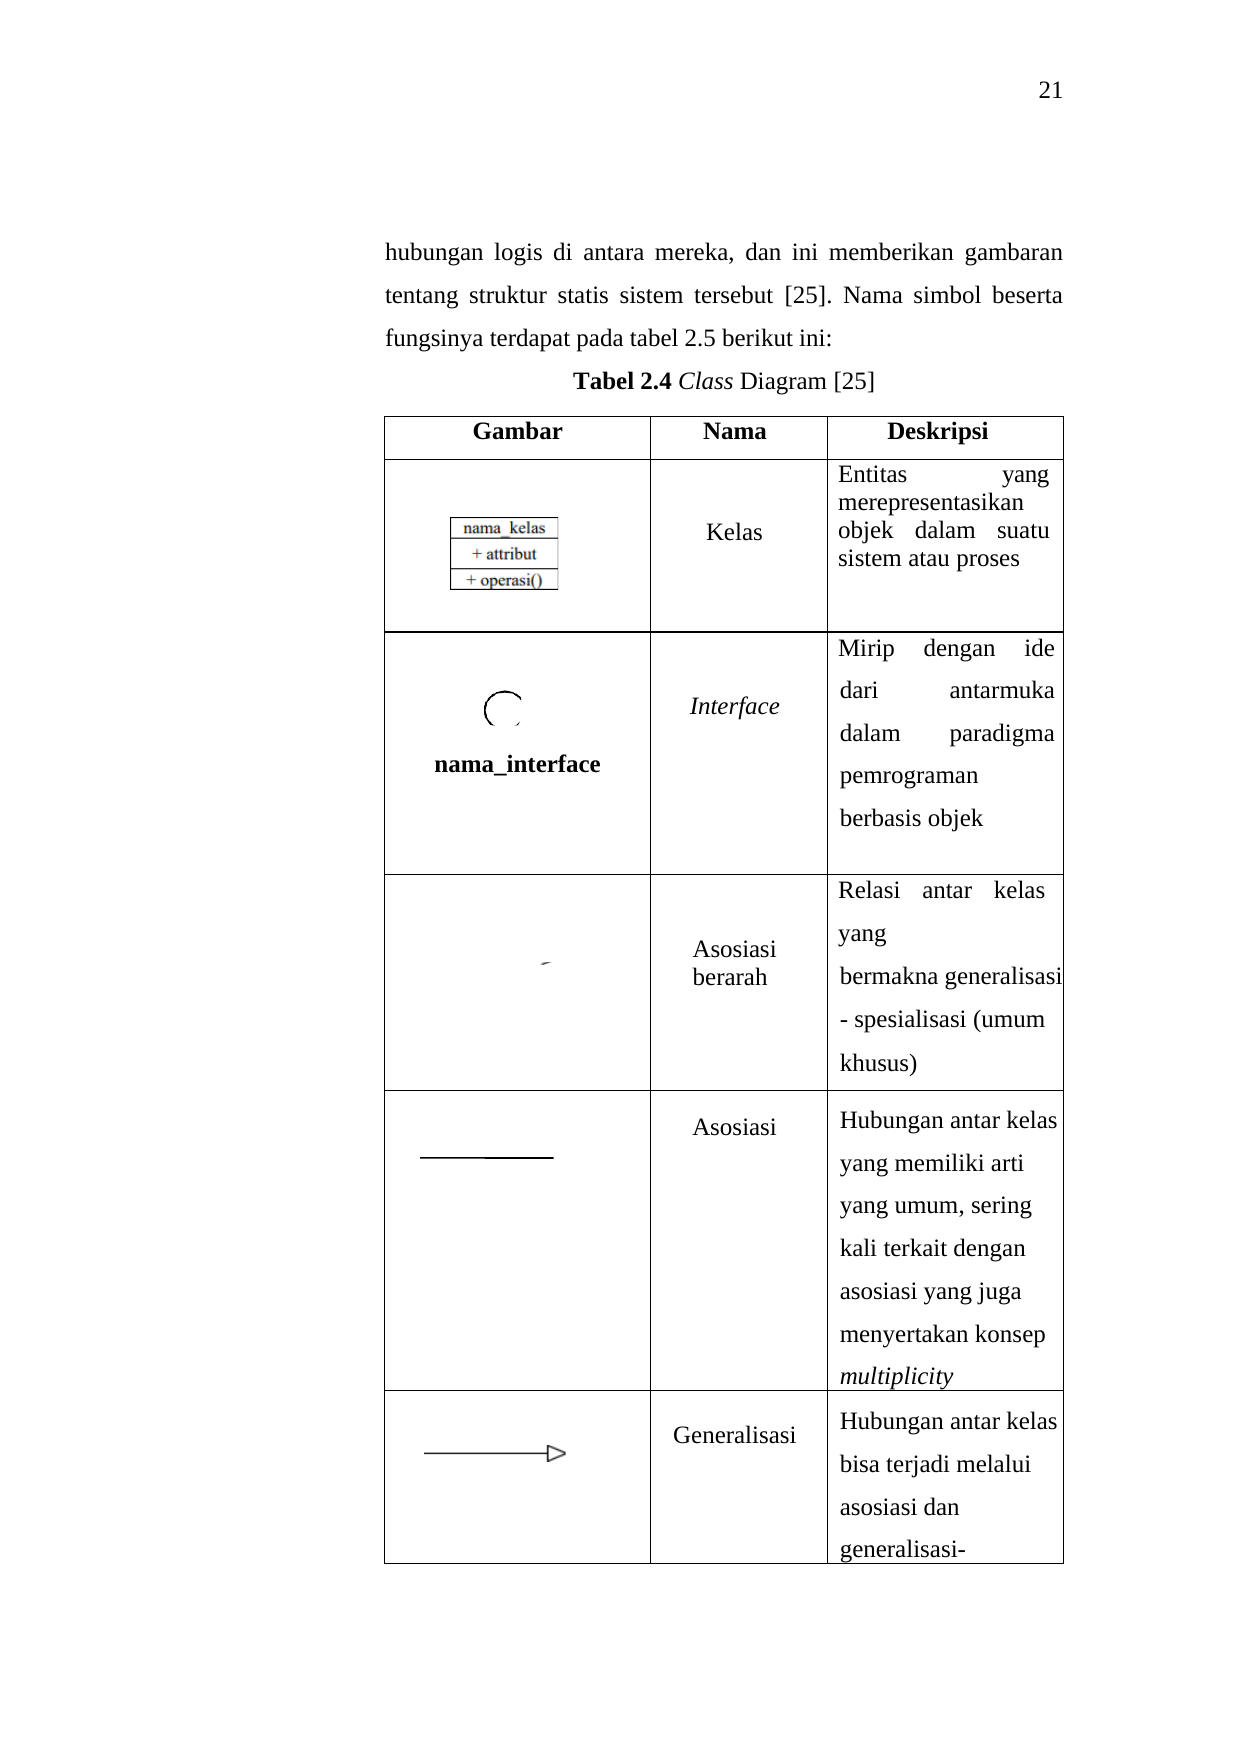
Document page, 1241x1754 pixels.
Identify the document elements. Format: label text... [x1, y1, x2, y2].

table_cell Asosiasi berarah [651, 875, 827, 1089]
table_header Nama [651, 417, 827, 459]
table_cell Interface [651, 633, 827, 874]
table_header Gambar [385, 417, 650, 459]
table_cell Entitas yang merepresentasikan objek dalam suatu sistem atau proses [828, 460, 1063, 631]
picture [450, 517, 559, 590]
table_header Deskripsi [828, 417, 1063, 459]
picture [483, 690, 521, 725]
table_cell [385, 1091, 650, 1390]
table_cell [385, 875, 650, 1089]
picture [424, 1445, 566, 1462]
text Tabel 2.4 Class Diagram [385, 366, 1063, 395]
table_cell nama_interface [385, 633, 650, 874]
table_cell [385, 1391, 650, 1563]
table_cell Hubungan antar kelas yang memiliki arti yang umum, sering kali terkait dengan asosiasi yang juga menyertakan konsep multiplicity [828, 1091, 1063, 1390]
table_cell Asosiasi [651, 1091, 827, 1390]
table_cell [828, 1391, 1063, 1563]
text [385, 237, 1063, 352]
table_cell Generalisasi [651, 1391, 827, 1563]
table_cell Kelas [651, 460, 827, 631]
table_cell [385, 460, 650, 631]
table_cell Relasi antar kelas yang bermakna generalisasi - spesialisasi (umum khusus) [828, 875, 1063, 1089]
table_cell Mirip dengan ide dari antarmuka dalam paradigma pemrograman berbasis objek [828, 633, 1063, 874]
